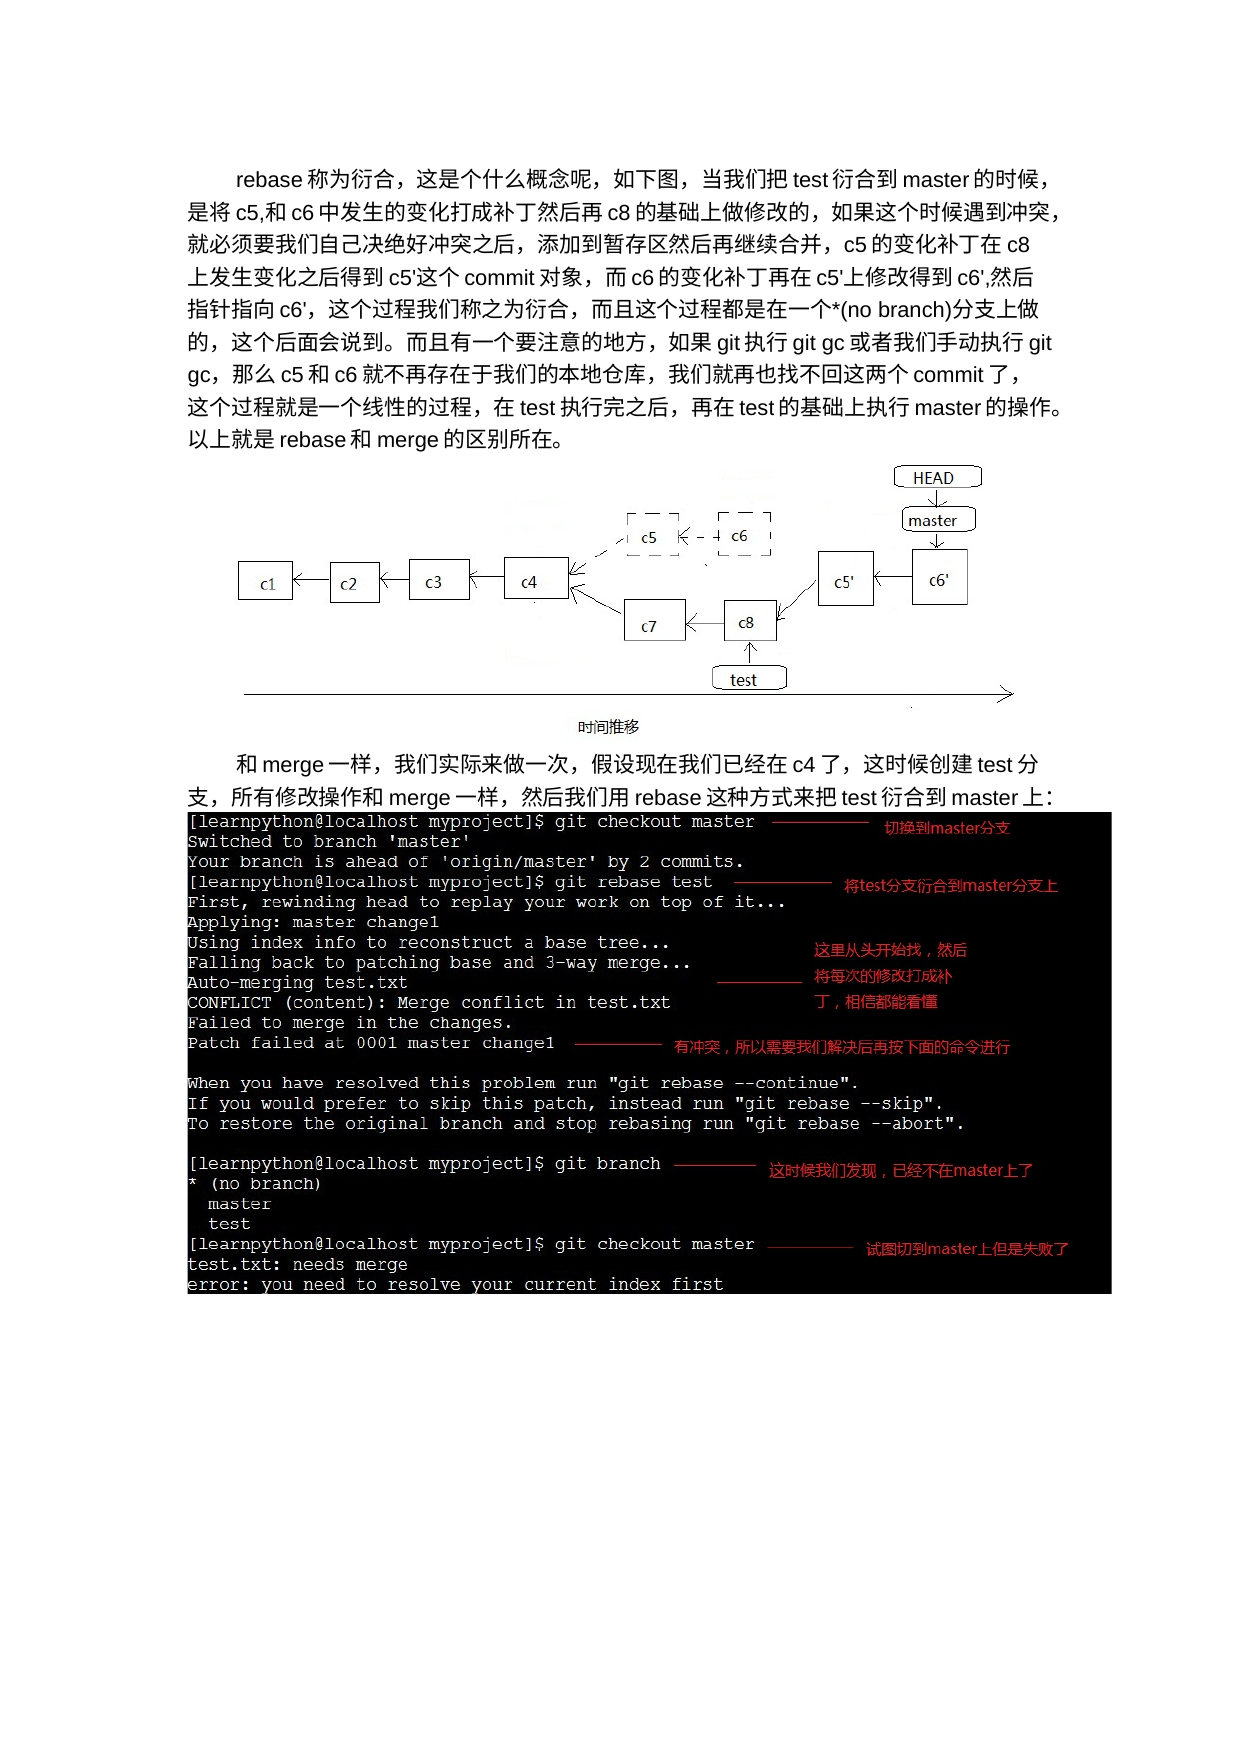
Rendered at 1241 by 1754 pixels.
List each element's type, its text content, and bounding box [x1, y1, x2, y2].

text 和merge一样，我们实际来做一次，假设现在我们已经在c4了，这时候创建test分支，所有修改操作和merge一样，然后我们用rebase这种方式来把test衍合到master上： [187, 747, 1053, 812]
picture [187, 812, 1112, 1294]
text rebase称为衍合，这是个什么概念呢，如下图，当我们把test衍合到master的时候，是将c5,和c6中发生的变化打成补丁然后再c8的基础上做修改的，如果这个时候遇到冲突，就必须要我们自己决绝好冲突之后，添加到暂存区然后再继续合并，c5的变化补丁在c8上发生变化之后得到c5'这个commit对象，而c6的变化补丁再在c5'上修改得到c6',然后指针指向c6'，这个过程我们称之为衍合，而且这个过程都是在一个*(no branch)分支上做的，这个后面会说到。而且有一个要注意的地方，如果git执行git gc或者我们手动执行git gc，那么c5和c6就不再存在于我们的本地仓库，我们就再也找不回这两个commit了，这个过程就是一个线性的过程，在test执行完之后，再在test的基础上执行master的操作。以上就是rebase和merge的区别所在。 [187, 162, 1053, 454]
picture [187, 454, 1018, 742]
